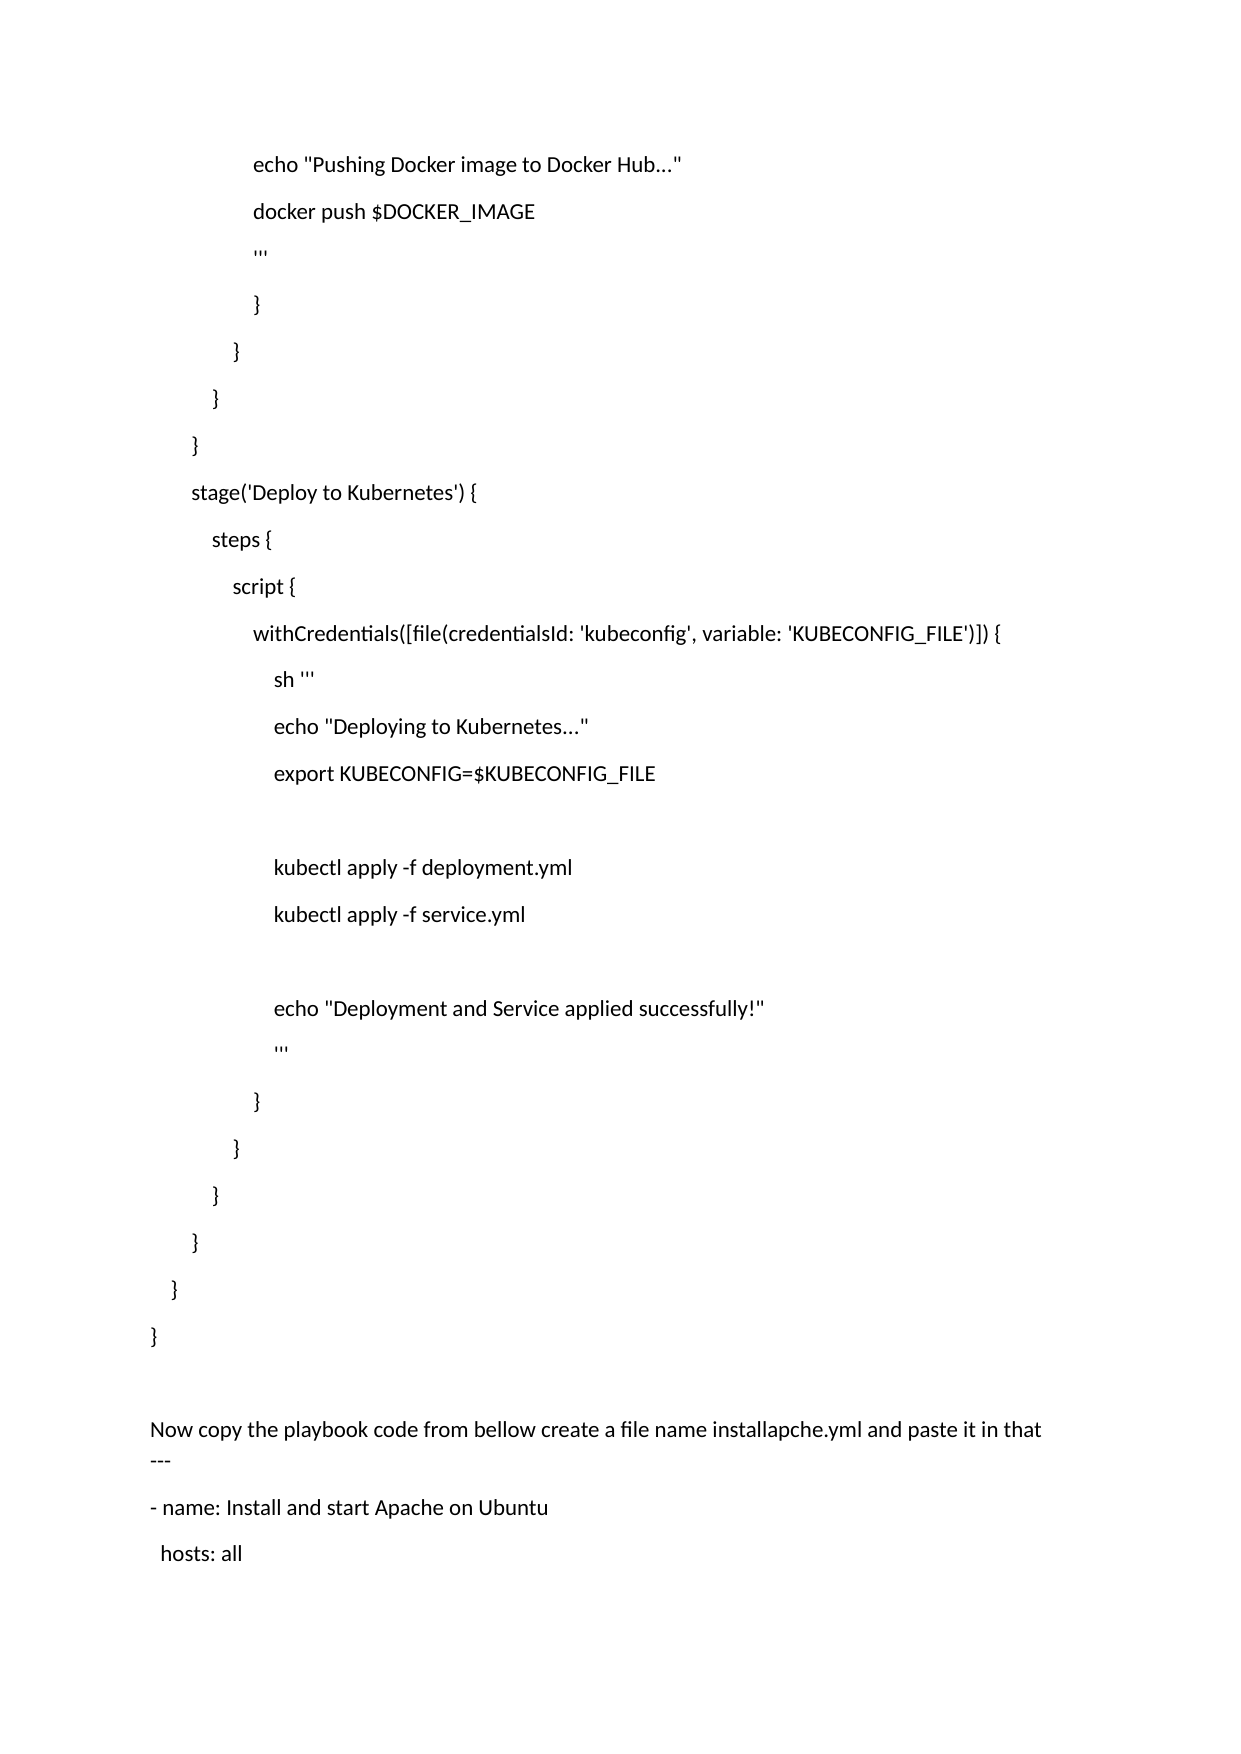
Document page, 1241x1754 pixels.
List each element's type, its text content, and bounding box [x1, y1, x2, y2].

text } [150, 1181, 1090, 1209]
text ''' [150, 244, 1090, 272]
text } [150, 1228, 1090, 1256]
text script { [150, 572, 1090, 600]
text } [150, 1134, 1090, 1162]
text stage('Deploy to Kubernetes') { [150, 478, 1090, 506]
text echo "Pushing Docker image to Docker Hub..." [150, 150, 1090, 178]
text } [150, 1087, 1090, 1116]
text } [150, 291, 1090, 319]
text export KUBECONFIG=$KUBECONFIG_FILE [150, 759, 1090, 787]
text echo "Deployment and Service applied successfully!" [150, 994, 1090, 1022]
text withCredentials([file(credentialsId: 'kubeconfig', variable: 'KUBECONFIG_FILE')]) { [150, 619, 1090, 647]
text docker push $DOCKER_IMAGE [150, 197, 1090, 225]
text } [150, 1275, 1090, 1303]
text sh ''' [150, 666, 1090, 694]
text } [150, 384, 1090, 412]
text } [150, 337, 1090, 366]
text } [150, 1322, 1090, 1350]
text echo "Deploying to Kubernetes..." [150, 712, 1090, 741]
text kubectl apply -f service.yml [150, 900, 1090, 928]
text - name: Install and start Apache on Ubuntu [150, 1493, 1090, 1521]
text Now copy the playbook code from bellow create a file name installapche.yml and paste it in that --- [150, 1416, 1090, 1474]
text steps { [150, 525, 1090, 553]
text kubectl apply -f deployment.yml [150, 853, 1090, 881]
text hosts: all [150, 1539, 1090, 1568]
text ''' [150, 1041, 1090, 1069]
text } [150, 431, 1090, 459]
